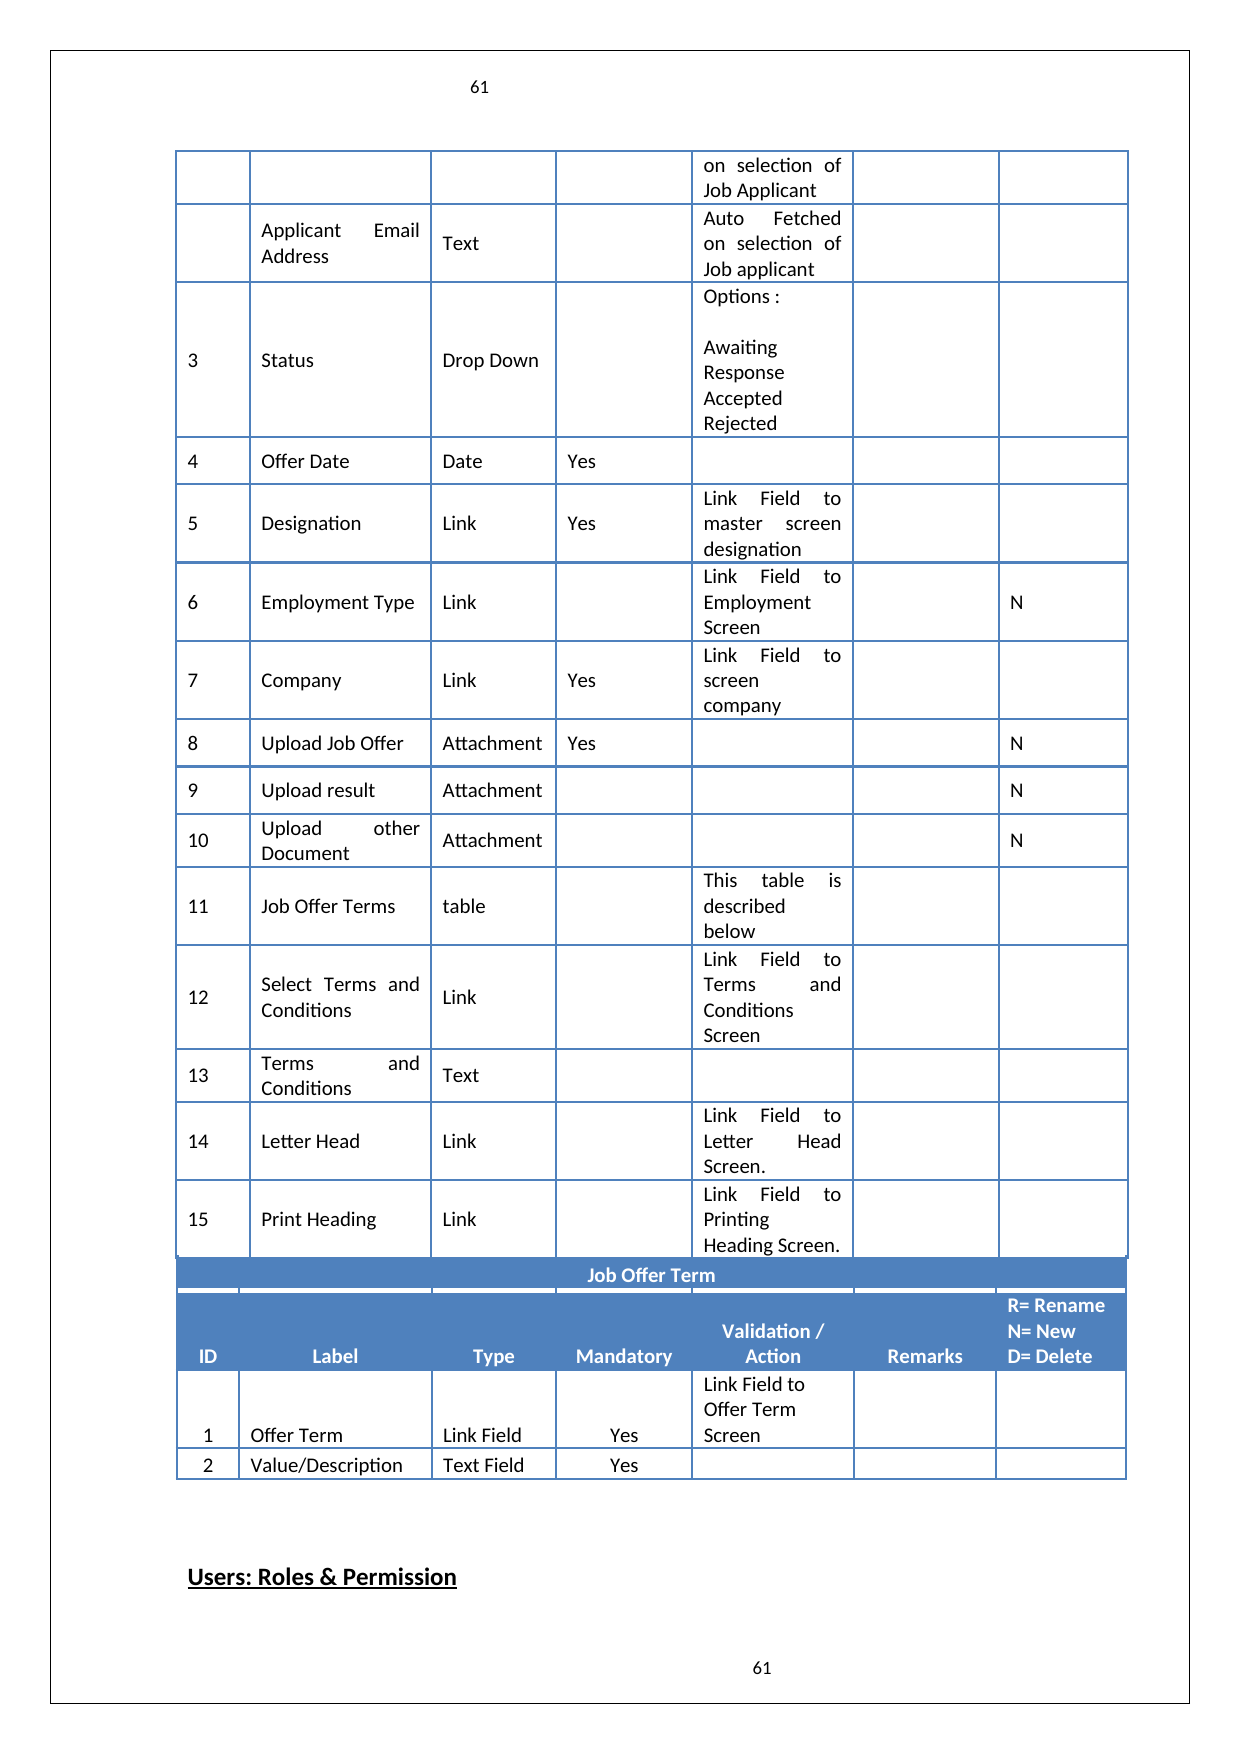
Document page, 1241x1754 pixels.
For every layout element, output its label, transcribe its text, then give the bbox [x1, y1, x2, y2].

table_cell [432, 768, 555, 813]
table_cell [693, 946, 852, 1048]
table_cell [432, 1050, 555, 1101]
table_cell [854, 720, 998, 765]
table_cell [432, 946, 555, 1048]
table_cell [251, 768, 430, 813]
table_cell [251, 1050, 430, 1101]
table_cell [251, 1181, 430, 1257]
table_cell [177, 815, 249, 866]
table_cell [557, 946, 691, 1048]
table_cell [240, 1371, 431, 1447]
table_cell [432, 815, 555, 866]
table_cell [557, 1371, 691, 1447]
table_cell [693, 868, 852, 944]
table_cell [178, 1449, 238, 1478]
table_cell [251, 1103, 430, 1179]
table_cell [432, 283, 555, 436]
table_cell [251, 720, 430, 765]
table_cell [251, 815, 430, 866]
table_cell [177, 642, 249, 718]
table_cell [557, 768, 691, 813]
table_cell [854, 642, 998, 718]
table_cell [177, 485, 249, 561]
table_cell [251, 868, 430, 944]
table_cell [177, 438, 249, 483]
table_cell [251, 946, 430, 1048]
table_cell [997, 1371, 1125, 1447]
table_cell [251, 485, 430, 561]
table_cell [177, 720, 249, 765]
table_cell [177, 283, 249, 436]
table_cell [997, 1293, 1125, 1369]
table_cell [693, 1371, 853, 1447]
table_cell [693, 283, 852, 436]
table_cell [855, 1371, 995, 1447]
list Users: Roles & Permission [187, 1561, 1053, 1592]
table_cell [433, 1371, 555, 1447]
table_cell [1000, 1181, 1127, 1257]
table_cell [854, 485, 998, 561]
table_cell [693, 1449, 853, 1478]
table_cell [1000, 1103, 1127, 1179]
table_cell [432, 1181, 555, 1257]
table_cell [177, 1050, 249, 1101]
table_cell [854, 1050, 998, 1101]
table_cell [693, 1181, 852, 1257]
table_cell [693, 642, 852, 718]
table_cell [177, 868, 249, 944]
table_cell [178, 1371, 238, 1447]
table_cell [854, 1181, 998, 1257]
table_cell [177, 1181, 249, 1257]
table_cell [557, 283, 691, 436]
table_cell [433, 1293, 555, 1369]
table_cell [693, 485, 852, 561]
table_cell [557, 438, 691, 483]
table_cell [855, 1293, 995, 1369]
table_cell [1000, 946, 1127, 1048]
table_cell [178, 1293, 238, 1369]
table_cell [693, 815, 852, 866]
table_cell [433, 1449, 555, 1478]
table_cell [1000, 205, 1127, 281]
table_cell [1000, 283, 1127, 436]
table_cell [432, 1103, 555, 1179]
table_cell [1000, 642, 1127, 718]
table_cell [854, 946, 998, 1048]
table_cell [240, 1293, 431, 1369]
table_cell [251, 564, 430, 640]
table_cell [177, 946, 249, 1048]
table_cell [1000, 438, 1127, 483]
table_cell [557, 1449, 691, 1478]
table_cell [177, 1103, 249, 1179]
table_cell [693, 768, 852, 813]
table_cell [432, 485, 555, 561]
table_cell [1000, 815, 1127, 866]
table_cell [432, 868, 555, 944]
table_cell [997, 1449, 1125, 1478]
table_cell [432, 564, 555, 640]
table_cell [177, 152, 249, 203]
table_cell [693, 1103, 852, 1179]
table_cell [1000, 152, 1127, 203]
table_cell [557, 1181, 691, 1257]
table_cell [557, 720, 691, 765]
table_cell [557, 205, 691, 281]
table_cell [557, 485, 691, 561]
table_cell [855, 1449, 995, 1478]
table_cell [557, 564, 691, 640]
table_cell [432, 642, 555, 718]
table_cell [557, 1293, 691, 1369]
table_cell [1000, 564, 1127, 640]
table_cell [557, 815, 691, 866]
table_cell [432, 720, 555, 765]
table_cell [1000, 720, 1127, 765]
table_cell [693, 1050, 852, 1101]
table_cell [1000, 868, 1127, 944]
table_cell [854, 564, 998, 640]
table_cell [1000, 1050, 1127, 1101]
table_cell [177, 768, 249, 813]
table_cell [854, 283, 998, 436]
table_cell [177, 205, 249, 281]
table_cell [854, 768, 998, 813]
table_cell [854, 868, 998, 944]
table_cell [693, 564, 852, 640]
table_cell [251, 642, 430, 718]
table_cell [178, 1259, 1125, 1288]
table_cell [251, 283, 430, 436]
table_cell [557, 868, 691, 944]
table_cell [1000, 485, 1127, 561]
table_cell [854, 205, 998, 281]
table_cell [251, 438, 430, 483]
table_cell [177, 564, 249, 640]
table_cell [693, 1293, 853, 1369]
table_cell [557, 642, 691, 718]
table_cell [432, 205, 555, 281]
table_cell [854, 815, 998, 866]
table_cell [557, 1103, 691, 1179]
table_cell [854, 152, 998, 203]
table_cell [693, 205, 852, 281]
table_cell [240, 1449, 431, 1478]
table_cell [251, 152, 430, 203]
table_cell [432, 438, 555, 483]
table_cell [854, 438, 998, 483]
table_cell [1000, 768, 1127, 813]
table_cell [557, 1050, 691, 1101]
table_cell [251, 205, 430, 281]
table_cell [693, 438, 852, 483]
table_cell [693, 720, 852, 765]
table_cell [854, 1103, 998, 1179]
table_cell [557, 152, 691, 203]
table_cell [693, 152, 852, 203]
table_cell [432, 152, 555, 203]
